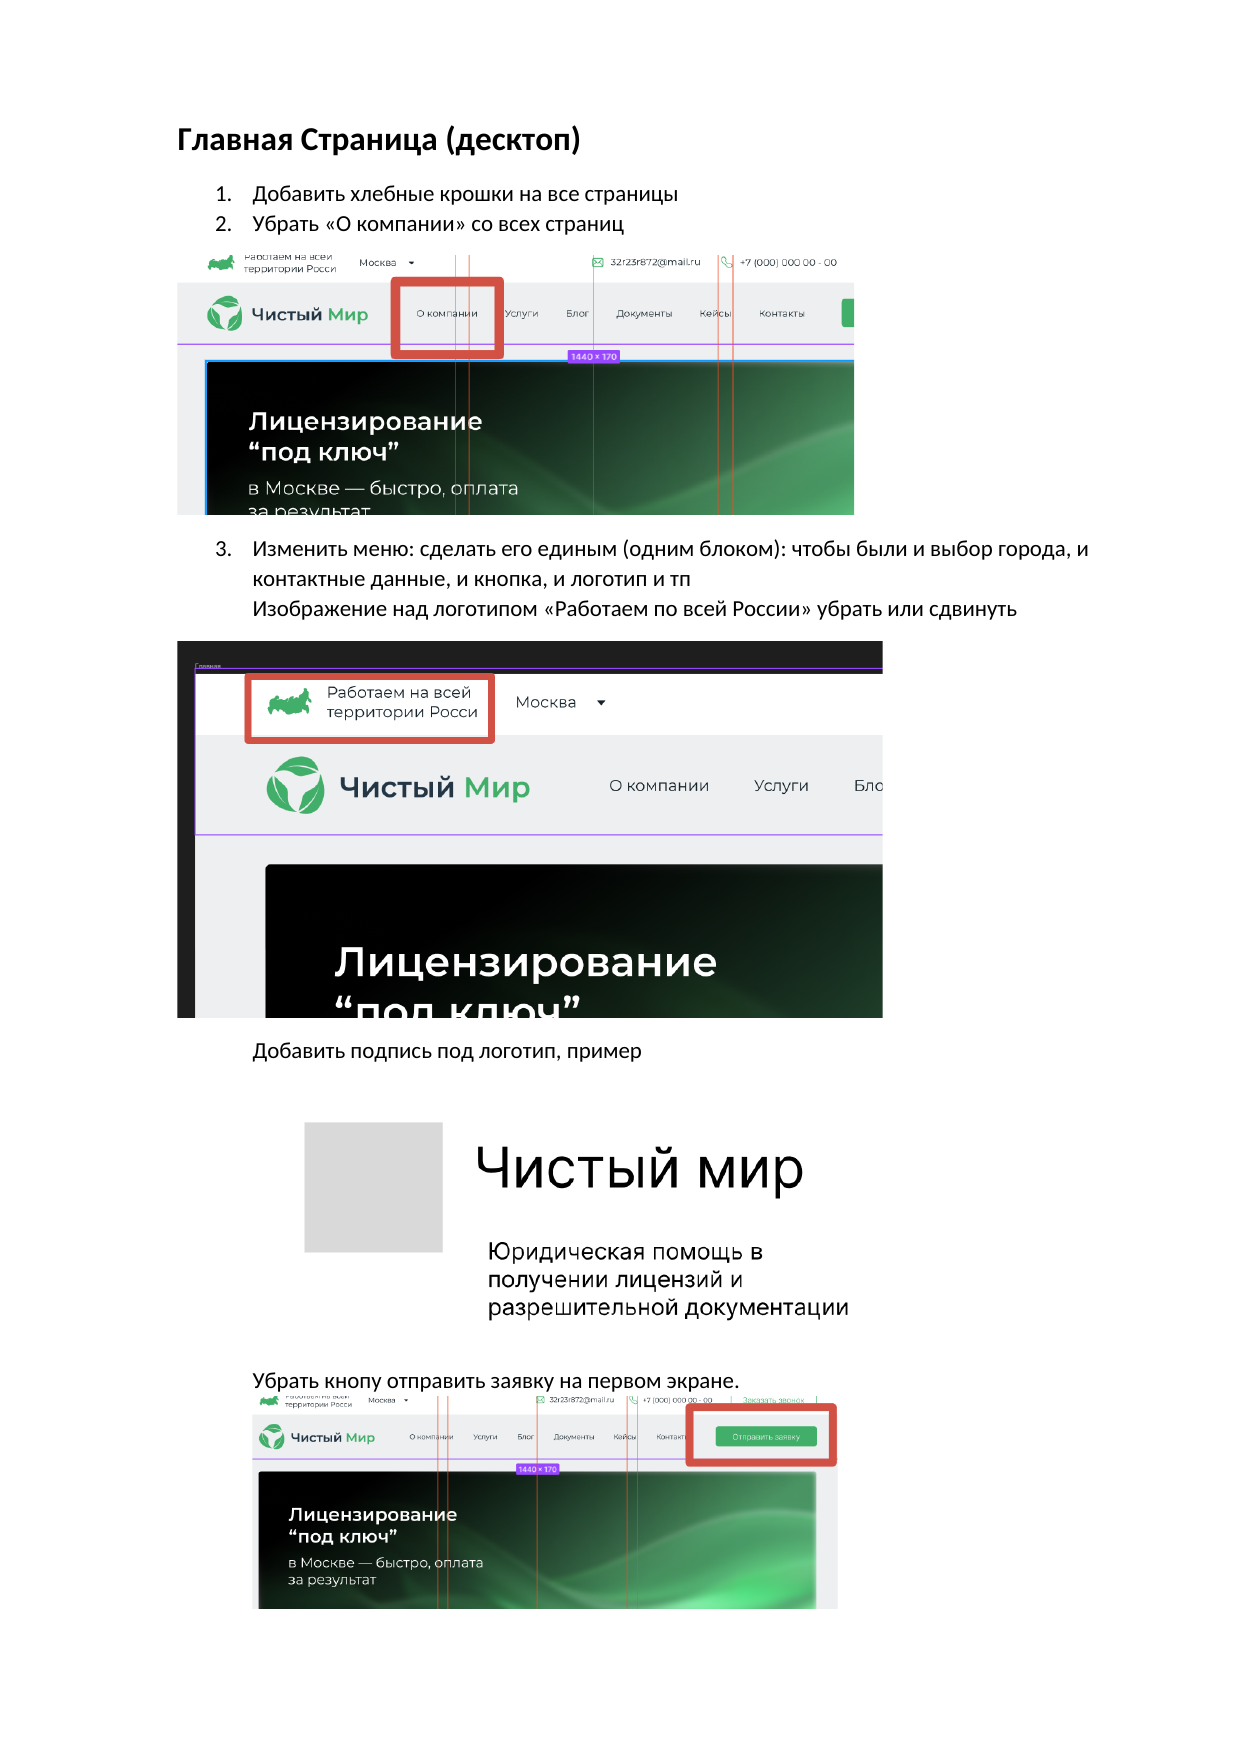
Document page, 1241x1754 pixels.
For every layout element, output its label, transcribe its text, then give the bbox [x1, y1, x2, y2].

list Изменить меню: сделать его единым (одним блоком): чтобы были и выбор города, и контактные данные, и кнопка, и логотип и тп [215, 534, 1152, 592]
picture [177, 255, 855, 515]
list Изображение над логотипом «Работаем по всей России» убрать или сдвинуть [252, 594, 1152, 622]
list Добавить хлебные крошки на все страницы [215, 179, 1152, 207]
text Главная Страница (десктоп) [177, 118, 1152, 159]
picture [177, 641, 883, 1018]
list Убрать «О компании» со всех страниц [215, 209, 1152, 237]
list Добавить подпись под логотип, пример [252, 1036, 1152, 1064]
picture [252, 1066, 904, 1365]
picture [252, 1396, 838, 1609]
